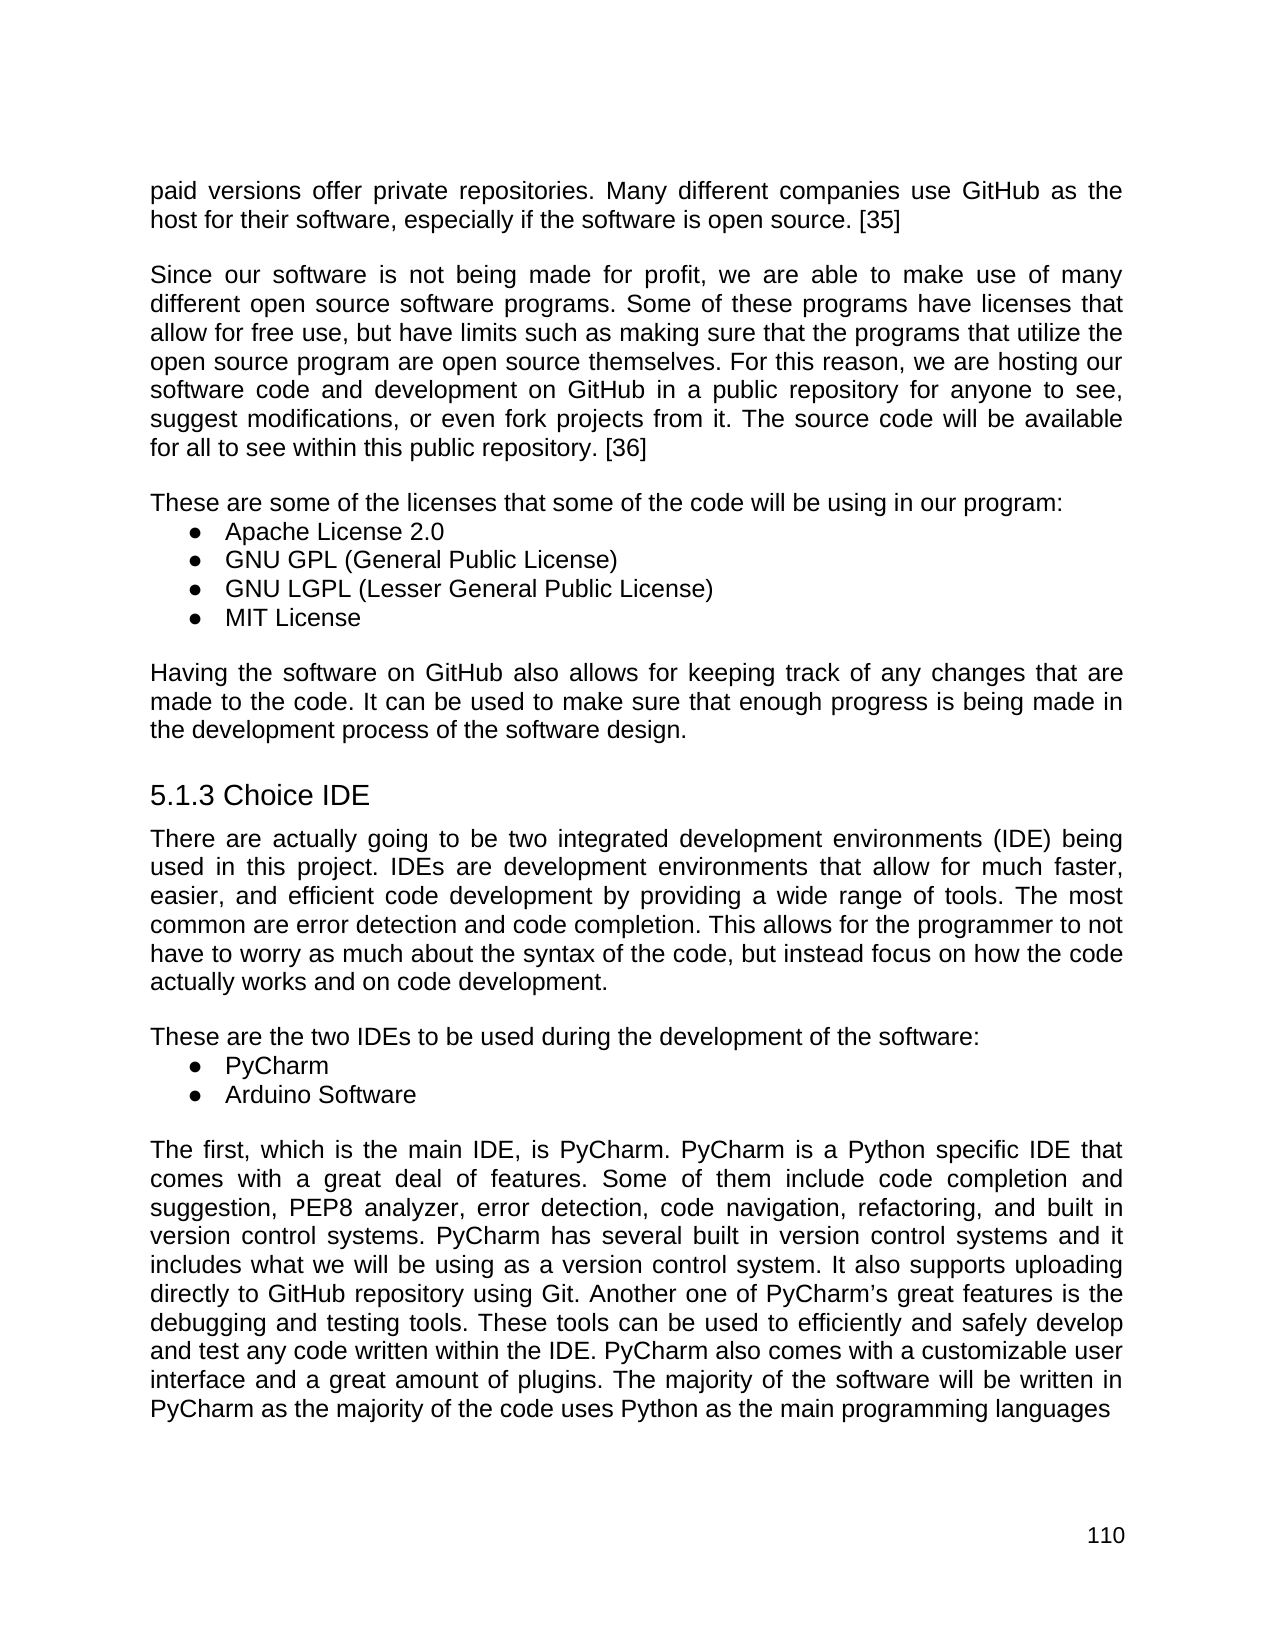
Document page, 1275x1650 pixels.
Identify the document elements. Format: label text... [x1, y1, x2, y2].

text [150, 176, 1125, 234]
list MIT License [187, 603, 1125, 632]
text There are actually going to be two integrated development environments (IDE) being used in this project. IDEs are development environments that allow for much faster, easier, and efficient code development by providing a wide range of tools. The most common are error detection and code completion. This allows for the programmer to not have to worry as much about the syntax of the code, but instead focus on how the code actually works and on code development. [150, 823, 1125, 996]
text These are the two IDEs to be used during the development of the software: [150, 1022, 1125, 1051]
list PyCharm [187, 1051, 1125, 1080]
text The first, which is the main IDE, is PyCharm. PyCharm is a Python specific IDE that comes with a great deal of features. Some of them include code completion and suggestion, PEP8 analyzer, error detection, code navigation, refactoring, and built in version control systems. PyCharm has several built in version control systems and it includes what we will be using as a version control system. It also supports uploading directly to GitHub repository using Git. Another one of PyCharm’s great features is the debugging and testing tools. These tools can be used to efficiently and safely develop and test any code written within the IDE. PyCharm also comes with a customizable user interface and a great amount of plugins. The majority of the software will be written in PyCharm as the majority of the code uses Python as the main programming languages [150, 1135, 1125, 1422]
list Apache License 2.0 [187, 517, 1125, 545]
text Since our software is not being made for profit, we are able to make use of many different open source software programs. Some of these programs have licenses that allow for free use, but have limits such as making sure that the programs that utilize the open source program are open source themselves. For this reason, we are hosting our software code and development on GitHub in a public repository for anyone to see, suggest modifications, or even fork projects from it. The source code will be available for all to see within this public repository. [36] [150, 260, 1125, 461]
list GNU LGPL (Lesser General Public License) [187, 574, 1125, 603]
text Having the software on GitHub also allows for keeping track of any changes that are made to the code. It can be used to make sure that enough progress is being made in the development process of the software design. [150, 658, 1125, 744]
list Arduino Software [187, 1080, 1125, 1109]
list GNU GPL (General Public License) [187, 545, 1125, 574]
text These are some of the licenses that some of the code will be using in our program: [150, 488, 1125, 517]
subtitle 5.1.3 Choice IDE [150, 777, 1125, 811]
